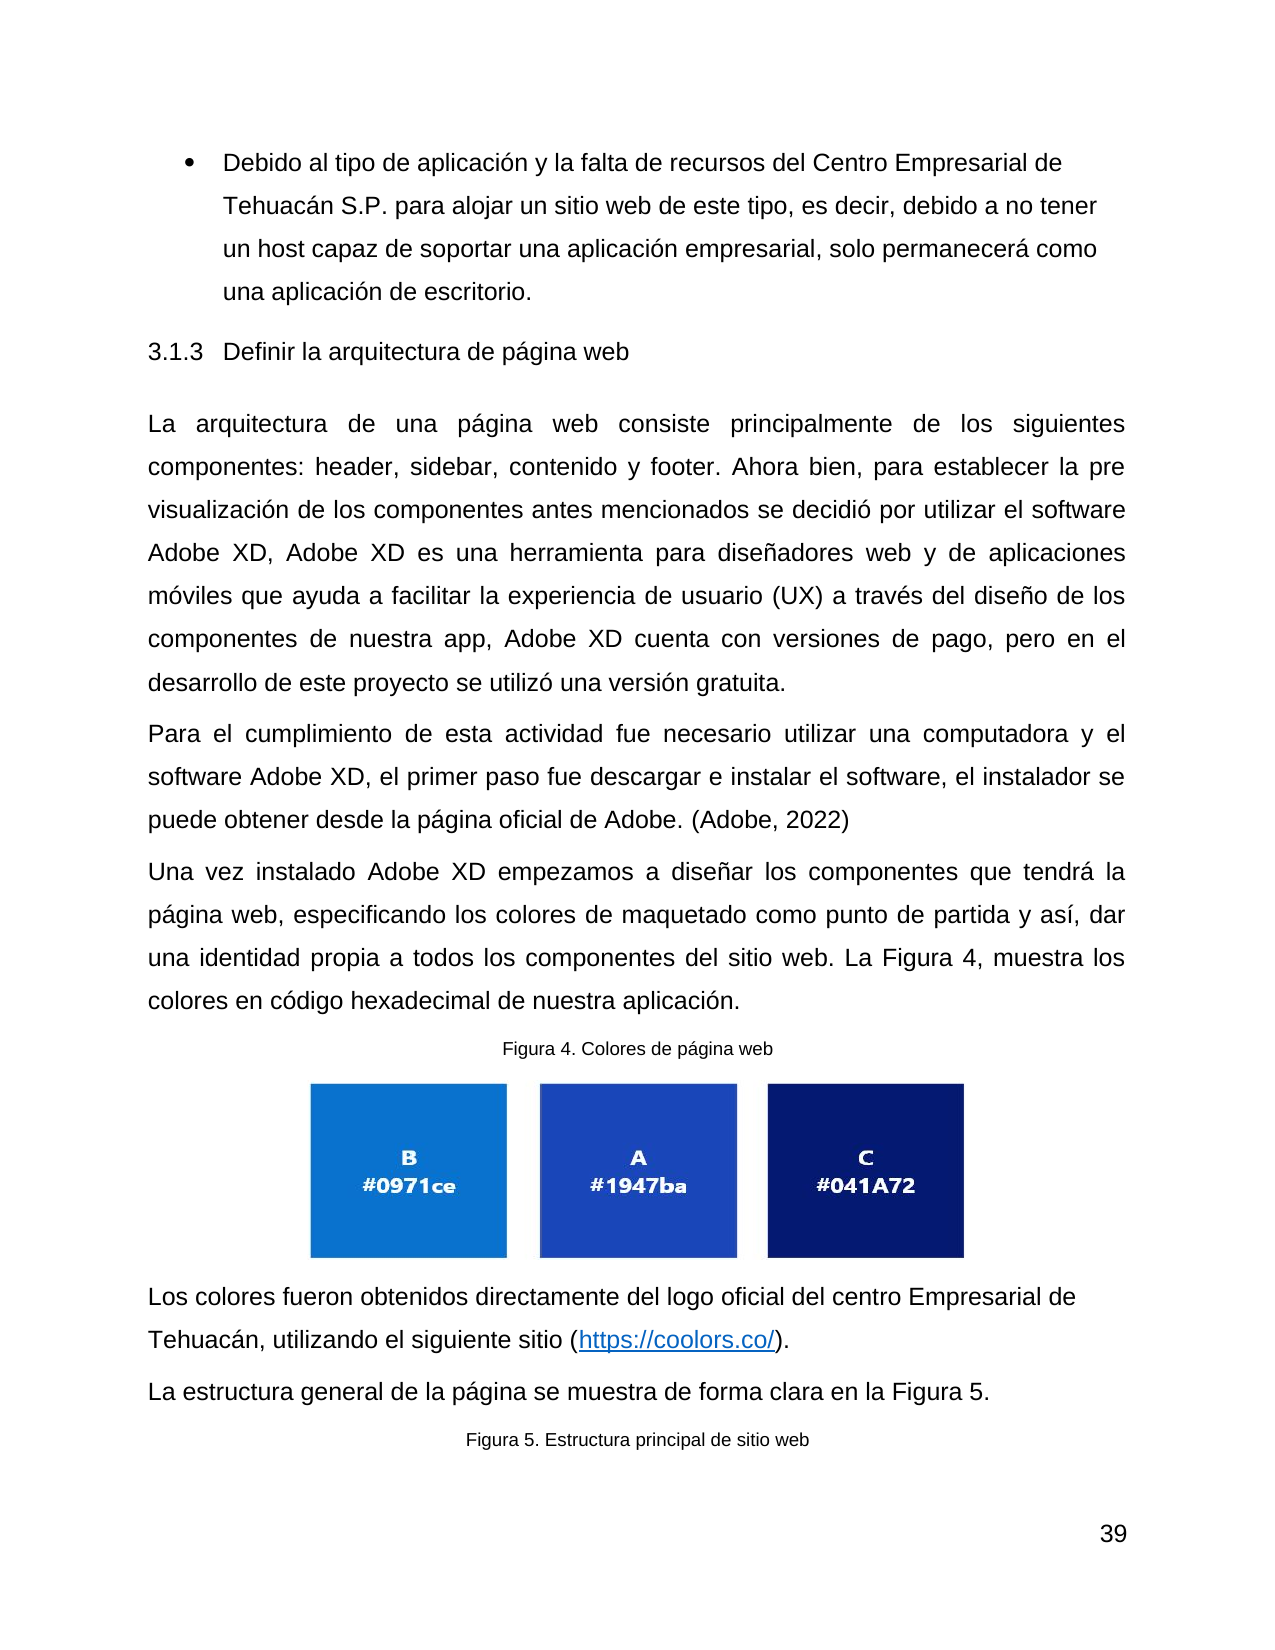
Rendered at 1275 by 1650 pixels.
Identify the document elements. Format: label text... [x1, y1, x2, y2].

list Debido al tipo de aplicación y la falta de recursos del Centro Empresarial de Tehuacán S.P. para alojar un sitio web de este tipo, es decir, debido a no tener un host capaz de soportar una aplicación empresarial, solo permanecerá como una aplicación de escritorio. [185, 148, 1127, 306]
text Figura 5. Estructura principal de sitio web [148, 1428, 1127, 1450]
text Para el cumplimiento de esta actividad fue necesario utilizar una computadora y el software Adobe XD, el primer paso fue descargar e instalar el software, el instalador se puede obtener desde la página oficial de Adobe. [148, 719, 1127, 834]
text Los colores fueron obtenidos directamente del logo oficial del centro Empresarial de Tehuacán, utilizando el siguiente sitio (https://coolors.co/). [148, 1282, 1127, 1354]
text La arquitectura de una página web consiste principalmente de los siguientes componentes: header, sidebar, contenido y footer. Ahora bien, para establecer la pre visualización de los componentes antes mencionados se decidió por utilizar el software Adobe XD, Adobe XD es una herramienta para diseñadores web y de aplicaciones móviles que ayuda a facilitar la experiencia de usuario (UX) a través del diseño de los componentes de nuestra app, Adobe XD cuenta con versiones de pago, pero en el desarrollo de este proyecto se utilizó una versión gratuita. [148, 409, 1127, 696]
picture [307, 1080, 968, 1260]
text Una vez instalado Adobe XD empezamos a diseñar los componentes que tendrá la página web, especificando los colores de maquetado como punto de partida y así, dar una identidad propia a todos los componentes del sitio web. La Figura 4, muestra los colores en código hexadecimal de nuestra aplicación. [148, 857, 1127, 1015]
subtitle Definir la arquitectura de página web [148, 337, 1127, 366]
text Figura 4. Colores de página web [148, 1038, 1127, 1059]
text La estructura general de la página se muestra de forma clara en la Figura 5. [148, 1377, 1127, 1406]
